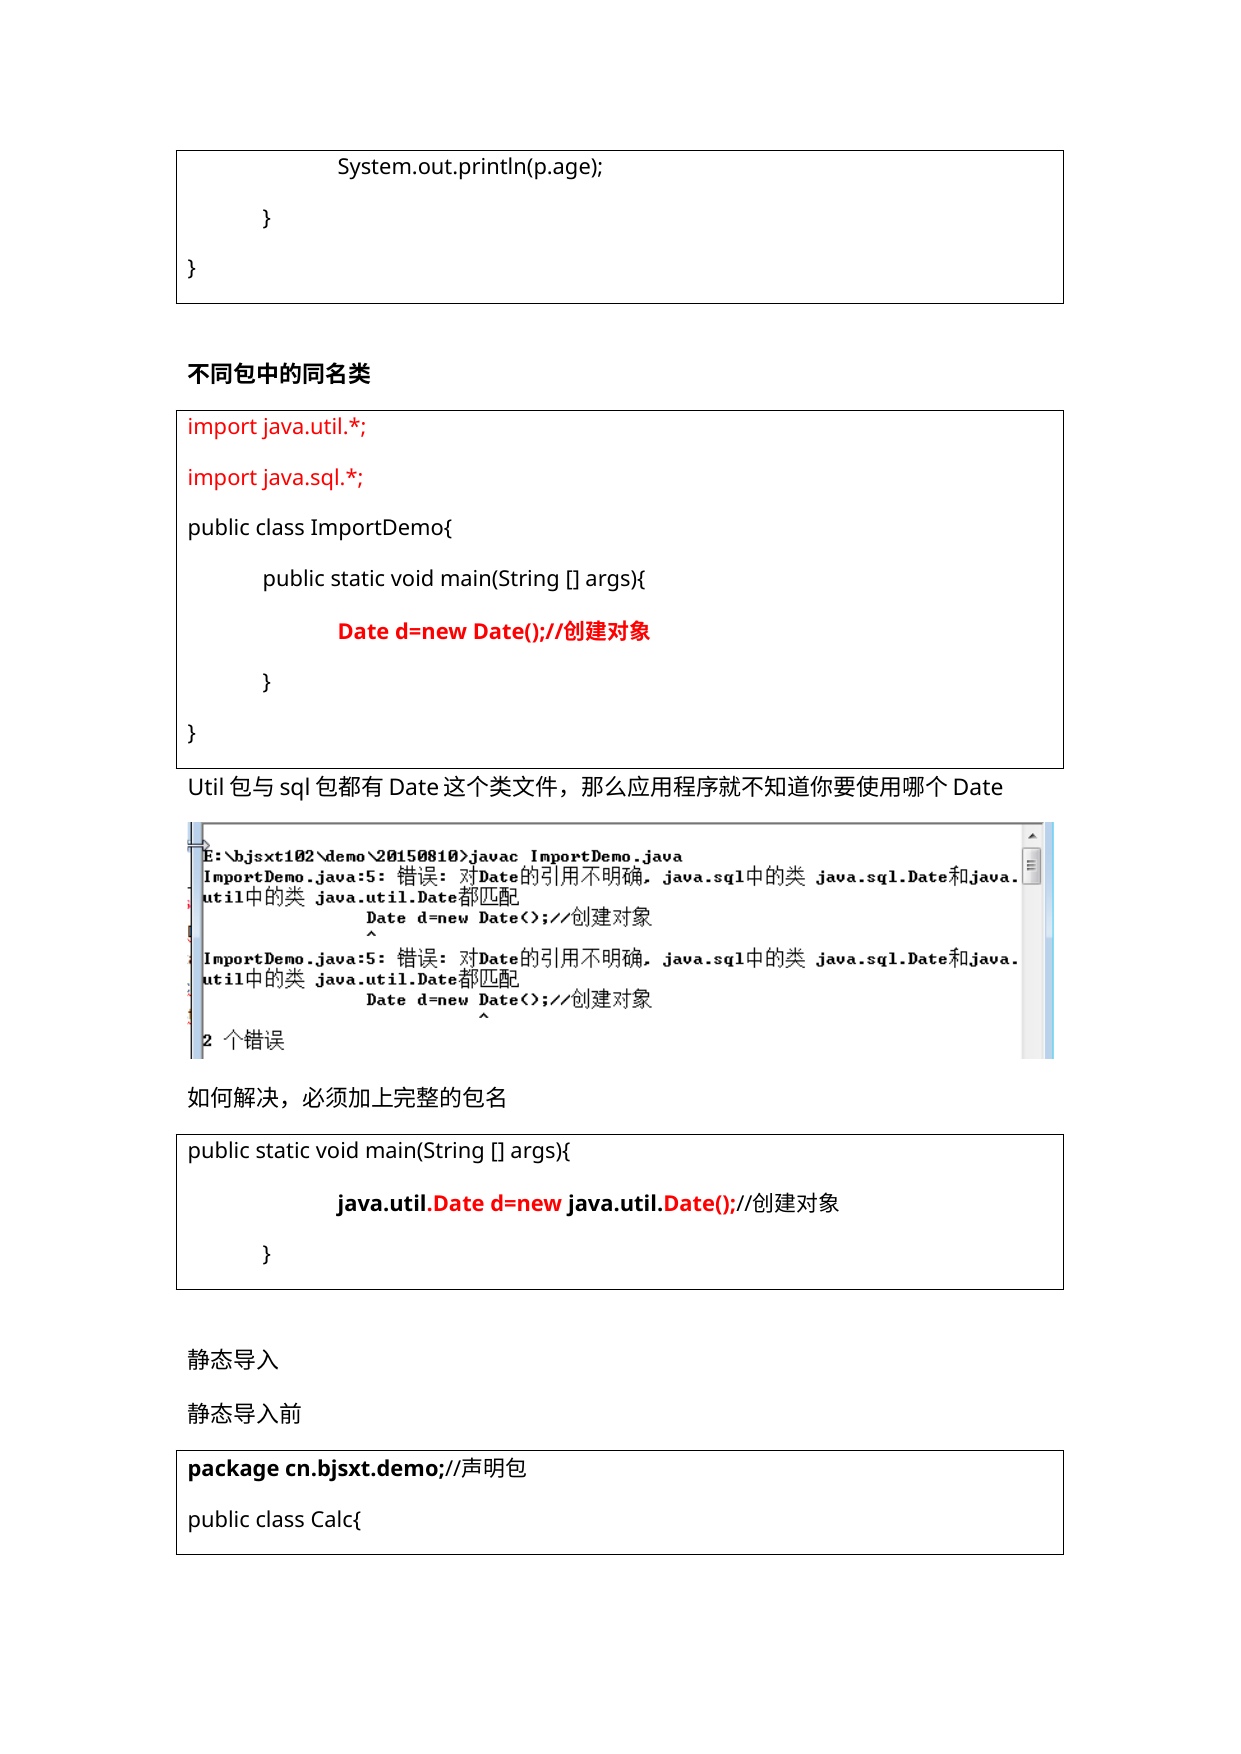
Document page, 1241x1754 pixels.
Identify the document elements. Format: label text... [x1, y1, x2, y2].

text 静态导入 [187, 1342, 1053, 1375]
text 如何解决，必须加上完整的包名 [187, 1080, 1053, 1113]
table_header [177, 151, 1063, 303]
table_header import java.util.*; import java.sql.*; public class ImportDemo{ public static void main(String [] args){ Date d=new Date();//创建对象 } } [177, 411, 1063, 767]
text 不同包中的同名类 [187, 356, 1053, 389]
text Util包与sql包都有Date这个类文件，那么应用程序就不知道你要使用哪个Date [187, 769, 1053, 802]
text 静态导入前 [187, 1396, 1053, 1429]
table_header public static void main(String [] args){ java.util.Date d=new java.util.Date();//创建对象 } [177, 1135, 1063, 1289]
picture [187, 822, 1054, 1059]
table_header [177, 1451, 1063, 1554]
